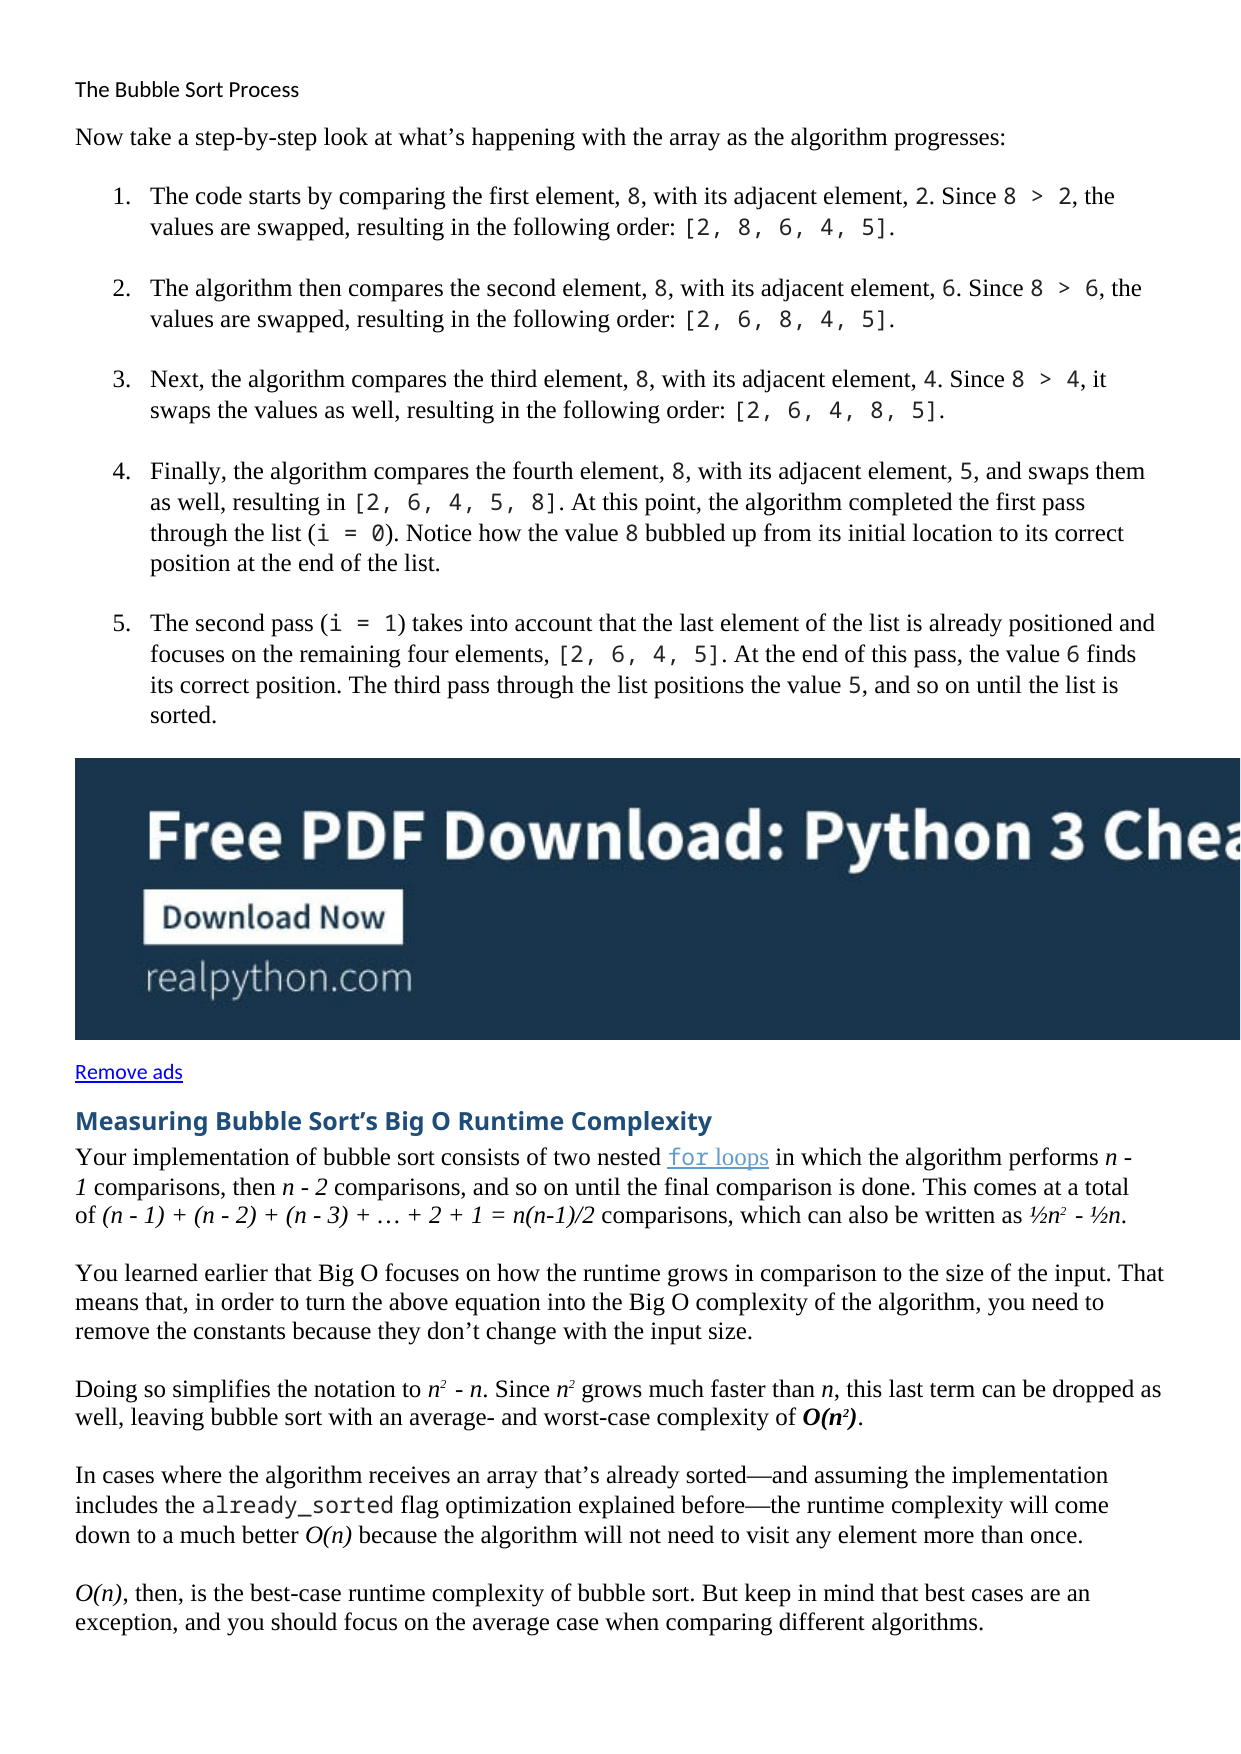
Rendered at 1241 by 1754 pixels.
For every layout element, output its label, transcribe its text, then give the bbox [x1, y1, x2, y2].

text Now take a step-by-step look at what’s happening with the array as the algorithm progresses: [75, 122, 1165, 151]
text Your implementation of bubble sort consists of two nested for loops in which the algorithm performs n - 1 comparisons, then n - 2 comparisons, and so on until the final comparison is done. This comes at a total of (n - 1) + (n - 2) + (n - 3) + … + 2 + 1 = n(n-1)/2 comparisons, which can also be written as ½n2 - ½n. [75, 1140, 1165, 1229]
list Next, the algorithm compares the third element, 8, with its adjacent element, 4. Since 8 > 4, it swaps the values as well, resulting in the following order: [2, 6, 4, 8, 5]. [112, 363, 1165, 426]
text You learned earlier that Big O focuses on how the runtime grows in comparison to the size of the input. That means that, in order to turn the above equation into the Big O complexity of the algorithm, you need to remove the constants because they don’t change with the input size. [75, 1258, 1165, 1344]
list Finally, the algorithm compares the fourth element, 8, with its adjacent element, 5, and swaps them as well, resulting in [2, 6, 4, 5, 8]. At this point, the algorithm completed the first pass through the list (i = 0). Notice how the value 8 bubbled up from its initial location to its correct position at the end of the list. [112, 455, 1165, 577]
text O(n), then, is the best-case runtime complexity of bubble sort. But keep in mind that best cases are an exception, and you should focus on the average case when comparing different algorithms. [75, 1578, 1165, 1636]
picture [75, 758, 1241, 1040]
text Doing so simplifies the notation to n2 - n. Since n2 grows much faster than n, this last term can be dropped as well, leaving bubble sort with an average- and worst-case complexity of O(n2). [75, 1374, 1165, 1431]
text The Bubble Sort Process [75, 75, 1165, 103]
list The algorithm then compares the second element, 8, with its adjacent element, 6. Since 8 > 6, the values are swapped, resulting in the following order: [2, 6, 8, 4, 5]. [112, 271, 1165, 334]
text Remove ads [75, 1058, 1165, 1085]
list The second pass (i = 1) takes into account that the last element of the list is already positioned and focuses on the remaining four elements, [2, 6, 4, 5]. At the end of this pass, the value 6 finds its correct position. The third pass through the list positions the value 5, and so on until the list is sorted. [112, 606, 1165, 729]
subtitle Measuring Bubble Sort’s Big O Runtime Complexity [75, 1104, 1165, 1138]
list The code starts by comparing the first element, 8, with its adjacent element, 2. Since 8 > 2, the values are swapped, resulting in the following order: [2, 8, 6, 4, 5]. [112, 180, 1165, 242]
text In cases where the algorithm receives an array that’s already sorted—and assuming the implementation includes the already_sorted flag optimization explained before—the runtime complexity will come down to a much better O(n) because the algorithm will not need to visit any element more than once. [75, 1460, 1165, 1549]
